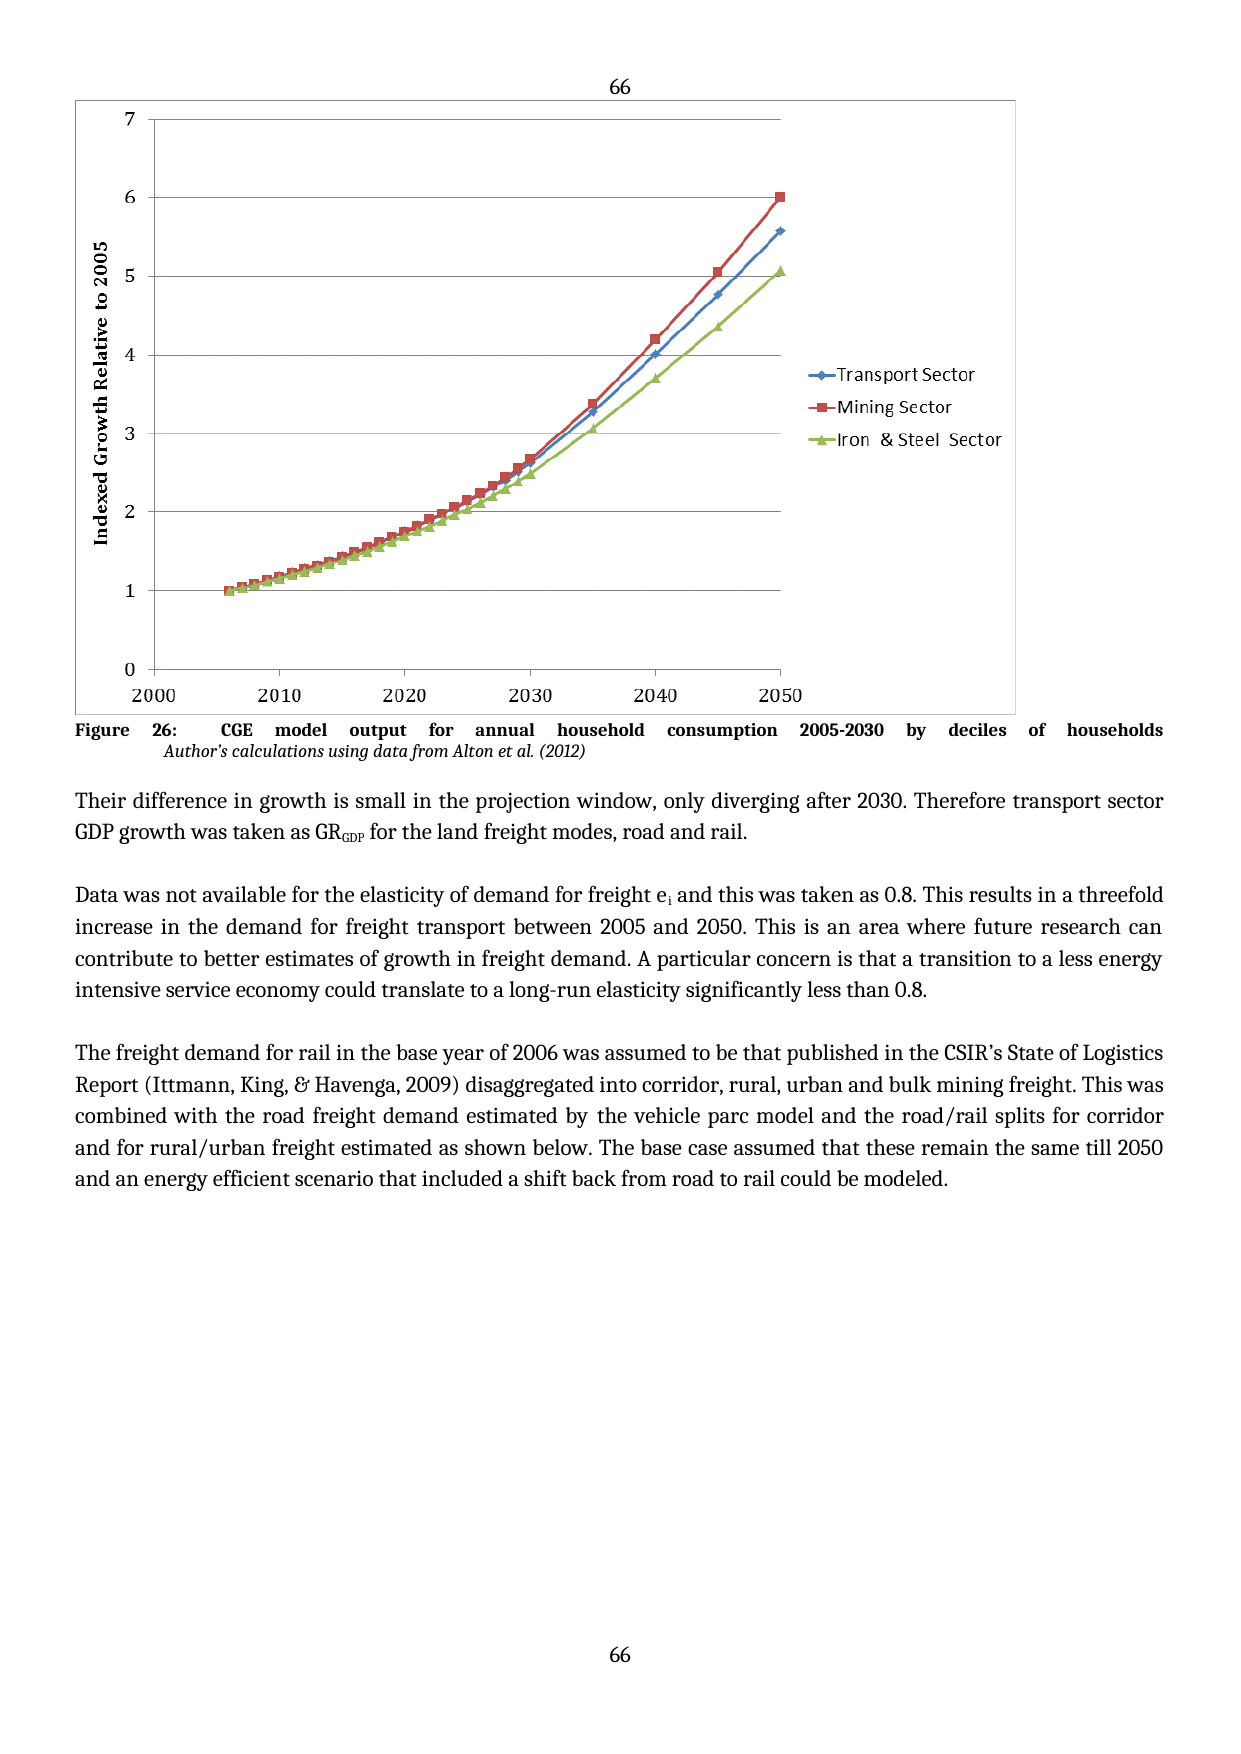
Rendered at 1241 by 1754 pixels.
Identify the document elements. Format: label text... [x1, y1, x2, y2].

text Figure 26: CGE model output for annual household consumption 2005-2030 by deciles of households Author’s calculations using data from Alton et al. (2012) [75, 719, 1165, 762]
text Data was not available for the elasticity of demand for freight ei and this was taken as 0.8. This results in a threefold increase in the demand for freight transport between 2005 and 2050. This is an area where future research can contribute to better estimates of growth in freight demand. A particular concern is that a transition to a less energy intensive service economy could translate to a long-run elasticity significantly less than 0.8. [75, 882, 1165, 1003]
text Their difference in growth is small in the projection window, only diverging after 2030. Therefore transport sector GDP growth was taken as GRGDP for the land freight modes, road and rail. [75, 787, 1165, 845]
text The freight demand for rail in the base year of 2006 was assumed to be that published in the CSIR’s State of Logistics Report disaggregated into corridor, rural, urban and bulk mining freight. This was combined with the road freight demand estimated by the vehicle parc model and the road/rail splits for corridor and for rural/urban freight estimated as shown below. The base case assumed that these remain the same till 2050 and an energy efficient scenario that included a shift back from road to rail could be modeled. [75, 1040, 1165, 1193]
picture [75, 100, 1016, 715]
